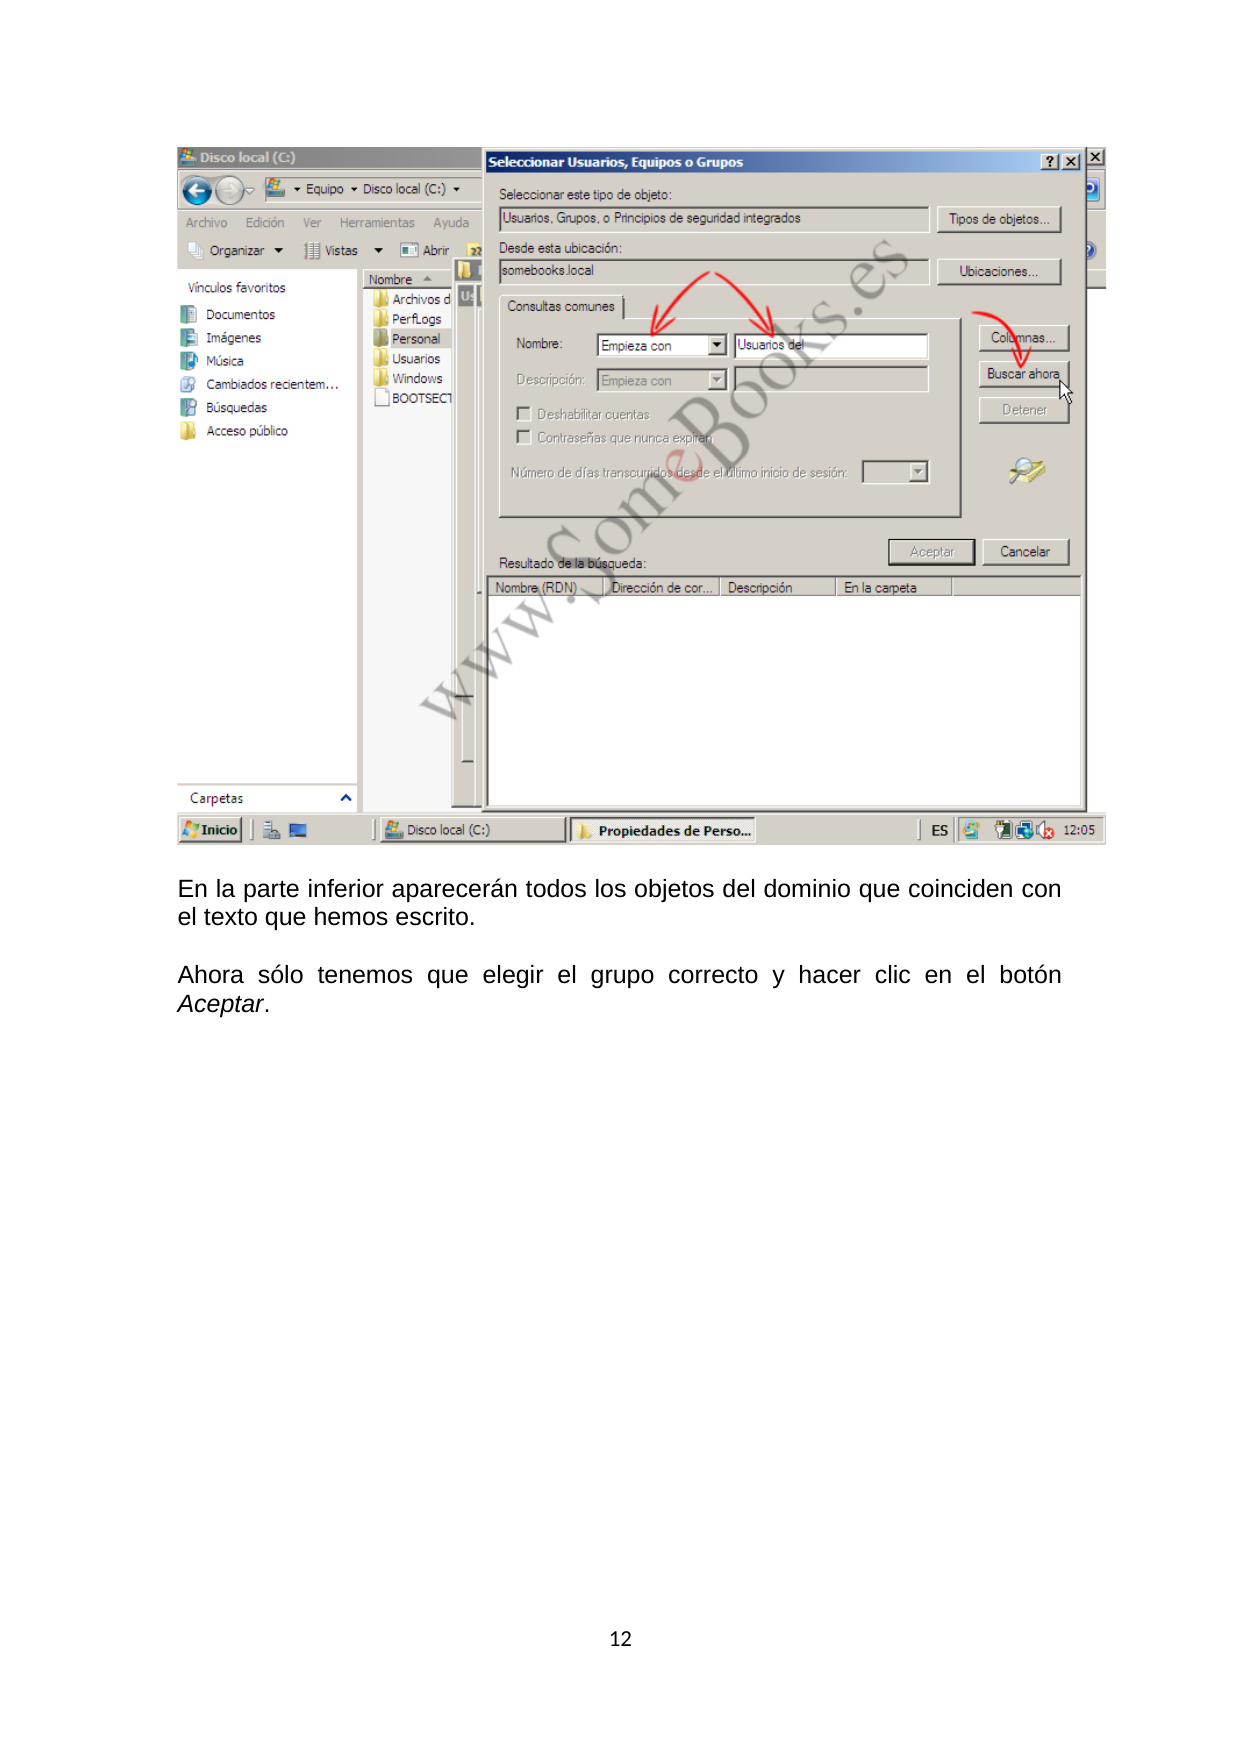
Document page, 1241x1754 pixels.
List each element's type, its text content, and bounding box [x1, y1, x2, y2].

text En la parte inferior aparecerán todos los objetos del dominio que coinciden con el texto que hemos escrito. [177, 874, 1063, 931]
picture [177, 147, 1107, 845]
text Ahora sólo tenemos que elegir el grupo correcto y hacer clic en el botón Aceptar. [177, 960, 1063, 1018]
